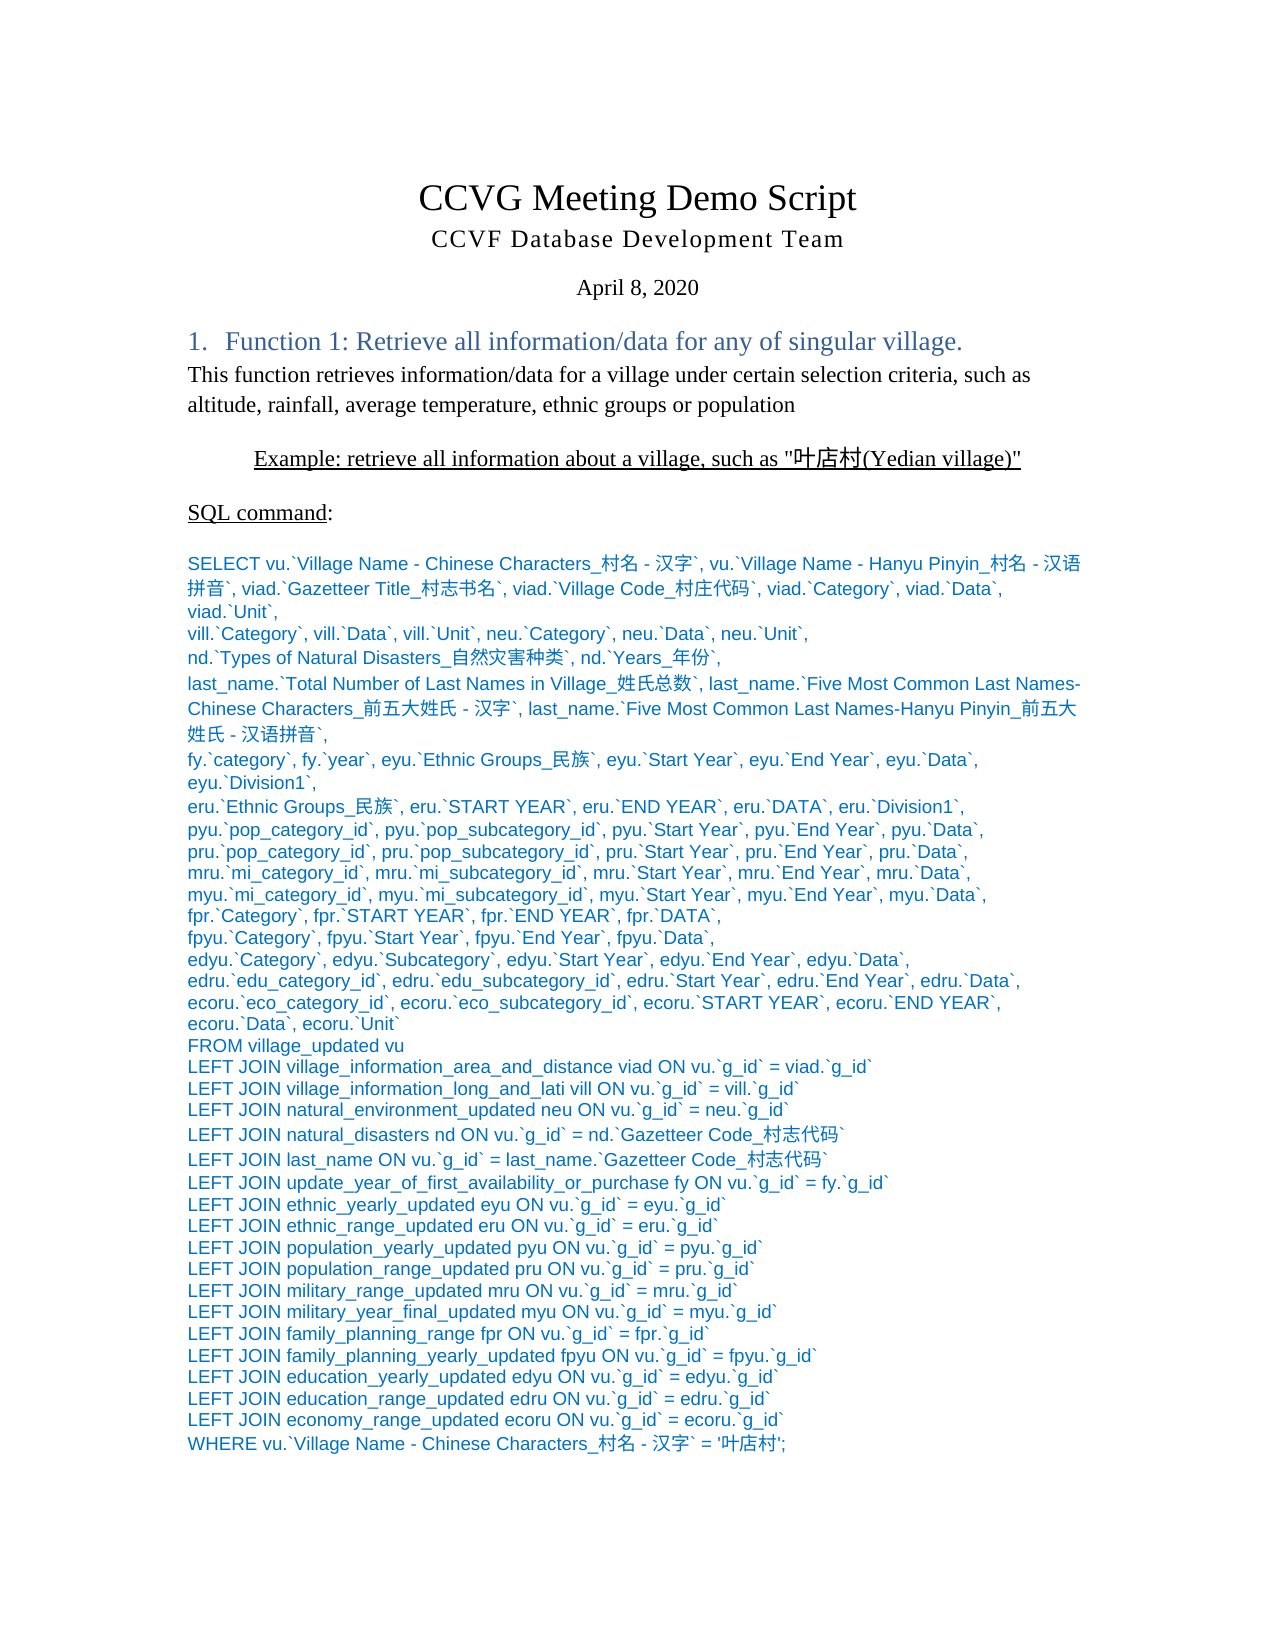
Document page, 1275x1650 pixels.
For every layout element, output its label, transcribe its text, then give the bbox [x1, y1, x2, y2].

text mru.`mi_category_id`, mru.`mi_subcategory_id`, mru.`Start Year`, mru.`End Year`, mru.`Data`, [187, 862, 1087, 884]
text LEFT JOIN last_name ON vu.`g_id` = last_name.`Gazetteer Code_村志代码` [187, 1146, 1087, 1172]
text LEFT JOIN village_information_area_and_distance viad ON vu.`g_id` = viad.`g_id` [187, 1056, 1087, 1078]
text WHERE vu.`Village Name - Chinese Characters_村名 - 汉字` = '叶店村'; [187, 1431, 1087, 1456]
text eru.`Ethnic Groups_民族`, eru.`START YEAR`, eru.`END YEAR`, eru.`DATA`, eru.`Division1`, [187, 793, 1087, 819]
text pru.`pop_category_id`, pru.`pop_subcategory_id`, pru.`Start Year`, pru.`End Year`, pru.`Data`, [187, 841, 1087, 862]
text LEFT JOIN update_year_of_first_availability_or_purchase fy ON vu.`g_id` = fy.`g_id` [187, 1172, 1087, 1193]
text This function retrieves information/data for a village under certain selection criteria, such as altitude, rainfall, average temperature, ethnic groups or population [187, 361, 1087, 418]
text LEFT JOIN family_planning_range fpr ON vu.`g_id` = fpr.`g_id` [187, 1323, 1087, 1344]
text SQL command: [187, 499, 1087, 525]
subtitle CCVF Database Development Team [187, 224, 1087, 253]
text nd.`Types of Natural Disasters_自然灾害种类`, nd.`Years_年份`, [187, 644, 1087, 670]
text vill.`Category`, vill.`Data`, vill.`Unit`, neu.`Category`, neu.`Data`, neu.`Unit`, [187, 623, 1087, 644]
text LEFT JOIN education_range_updated edru ON vu.`g_id` = edru.`g_id` [187, 1387, 1087, 1409]
text fpyu.`Category`, fpyu.`Start Year`, fpyu.`End Year`, fpyu.`Data`, [187, 927, 1087, 948]
text LEFT JOIN ethnic_range_updated eru ON vu.`g_id` = eru.`g_id` [187, 1215, 1087, 1237]
text LEFT JOIN economy_range_updated ecoru ON vu.`g_id` = ecoru.`g_id` [187, 1409, 1087, 1431]
subtitle CCVG Meeting Demo Script [187, 175, 1087, 218]
text ecoru.`eco_category_id`, ecoru.`eco_subcategory_id`, ecoru.`START YEAR`, ecoru.`END YEAR`, ecoru.`Data`, ecoru.`Unit` [187, 991, 1087, 1034]
text LEFT JOIN family_planning_yearly_updated fpyu ON vu.`g_id` = fpyu.`g_id` [187, 1344, 1087, 1366]
text LEFT JOIN population_yearly_updated pyu ON vu.`g_id` = pyu.`g_id` [187, 1237, 1087, 1258]
text edru.`edu_category_id`, edru.`edu_subcategory_id`, edru.`Start Year`, edru.`End Year`, edru.`Data`, [187, 970, 1087, 991]
text edyu.`Category`, edyu.`Subcategory`, edyu.`Start Year`, edyu.`End Year`, edyu.`Data`, [187, 948, 1087, 970]
text LEFT JOIN village_information_long_and_lati vill ON vu.`g_id` = vill.`g_id` [187, 1078, 1087, 1099]
text April 8, 2020 [187, 274, 1087, 301]
text last_name.`Total Number of Last Names in Village_姓氏总数`, last_name.`Five Most Common Last Names-Chinese Characters_前五大姓氏 - 汉字`, last_name.`Five Most Common Last Names-Hanyu Pinyin_前五大姓氏 - 汉语拼音`, [187, 670, 1087, 746]
text LEFT JOIN ethnic_yearly_updated eyu ON vu.`g_id` = eyu.`g_id` [187, 1193, 1087, 1215]
text LEFT JOIN education_yearly_updated edyu ON vu.`g_id` = edyu.`g_id` [187, 1366, 1087, 1387]
text LEFT JOIN population_range_updated pru ON vu.`g_id` = pru.`g_id` [187, 1258, 1087, 1280]
text myu.`mi_category_id`, myu.`mi_subcategory_id`, myu.`Start Year`, myu.`End Year`, myu.`Data`, [187, 884, 1087, 905]
text LEFT JOIN natural_disasters nd ON vu.`g_id` = nd.`Gazetteer Code_村志代码` [187, 1121, 1087, 1146]
text SELECT vu.`Village Name - Chinese Characters_村名 - 汉字`, vu.`Village Name - Hanyu Pinyin_村名 - 汉语拼音`, viad.`Gazetteer Title_村志书名`, viad.`Village Code_村庄代码`, viad.`Category`, viad.`Data`, viad.`Unit`, [187, 550, 1087, 623]
text pyu.`pop_category_id`, pyu.`pop_subcategory_id`, pyu.`Start Year`, pyu.`End Year`, pyu.`Data`, [187, 819, 1087, 841]
text LEFT JOIN military_range_updated mru ON vu.`g_id` = mru.`g_id` [187, 1280, 1087, 1301]
text LEFT JOIN natural_environment_updated neu ON vu.`g_id` = neu.`g_id` [187, 1099, 1087, 1121]
text LEFT JOIN military_year_final_updated myu ON vu.`g_id` = myu.`g_id` [187, 1301, 1087, 1323]
text fpr.`Category`, fpr.`START YEAR`, fpr.`END YEAR`, fpr.`DATA`, [187, 905, 1087, 927]
subtitle Function 1: Retrieve all information/data for any of singular village. [187, 325, 1087, 356]
text FROM village_updated vu [187, 1034, 1087, 1056]
text fy.`category`, fy.`year`, eyu.`Ethnic Groups_民族`, eyu.`Start Year`, eyu.`End Year`, eyu.`Data`, eyu.`Division1`, [187, 746, 1087, 793]
text Example: retrieve all information about a village, such as "叶店村(Yedian village)" [187, 442, 1087, 473]
